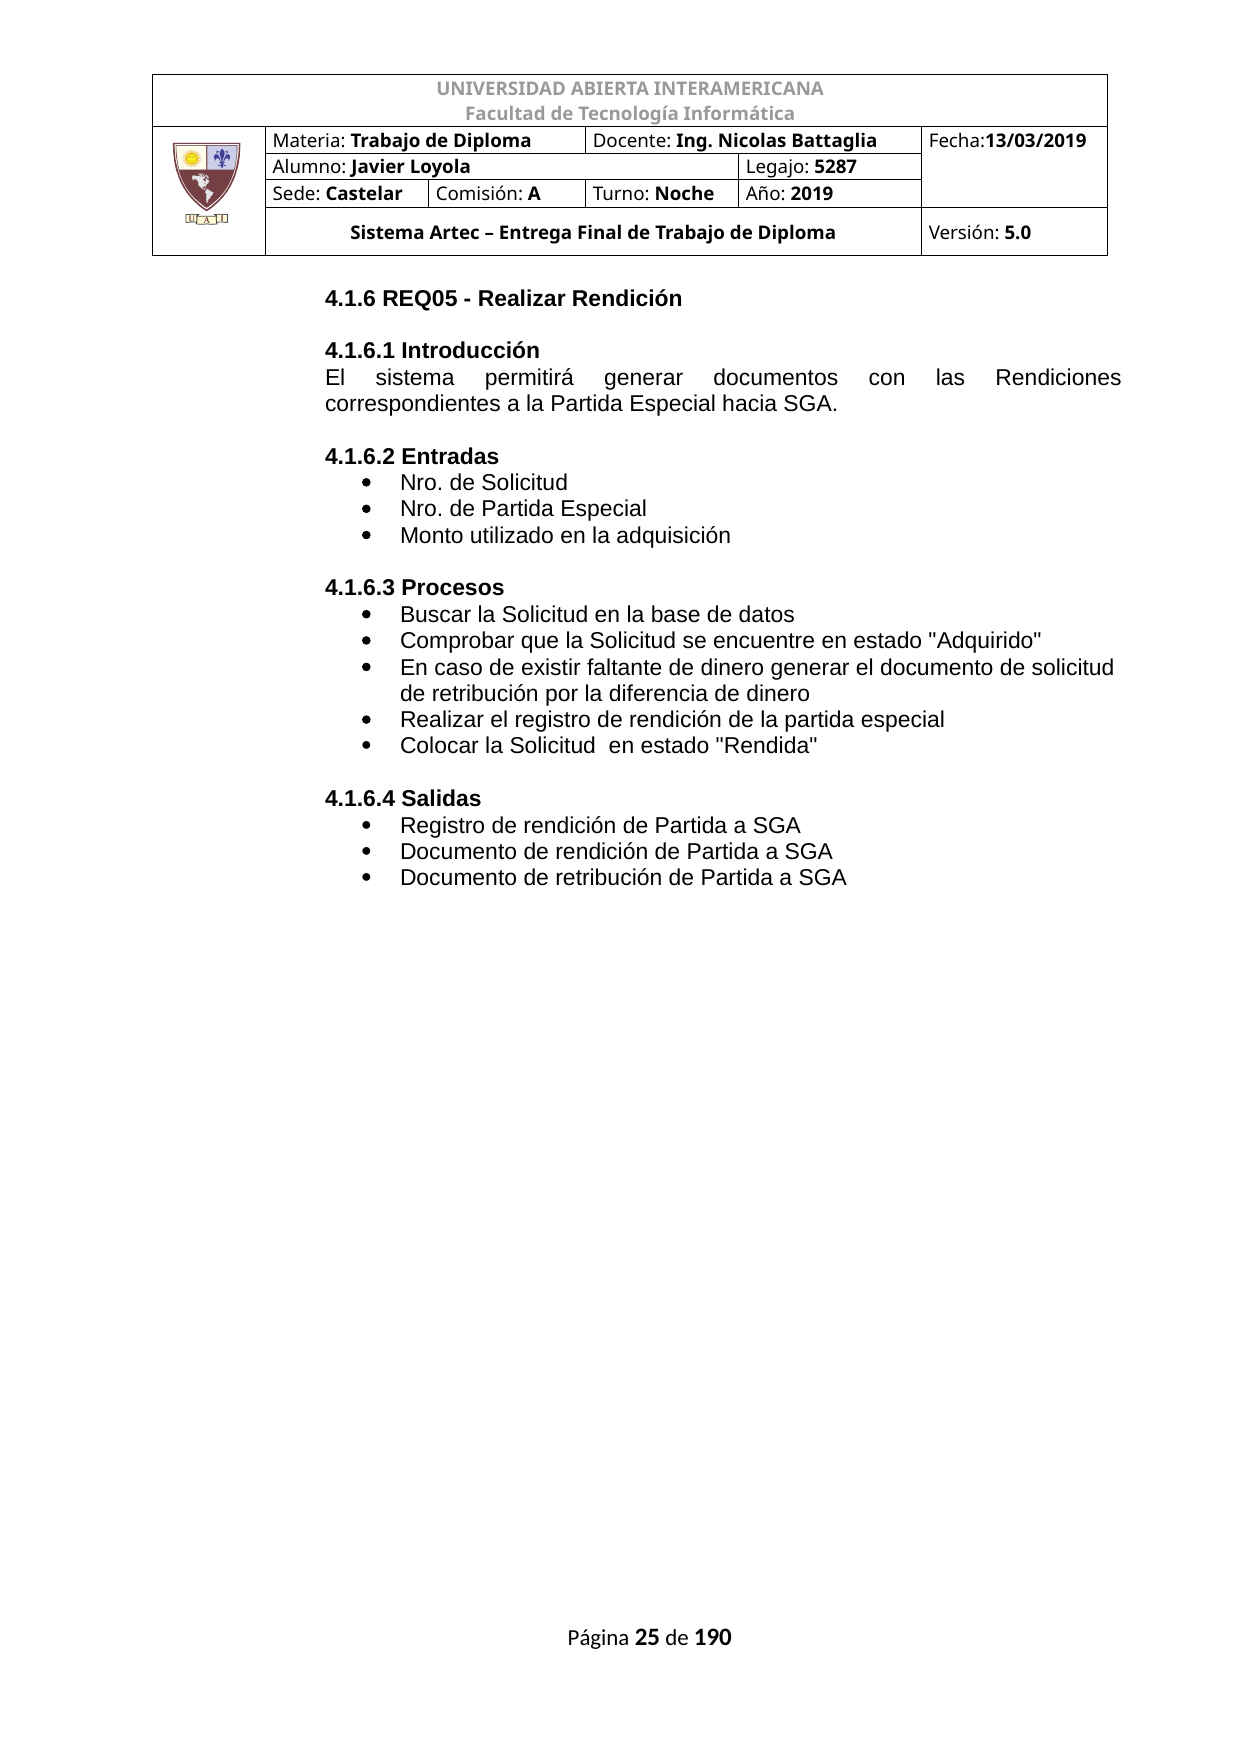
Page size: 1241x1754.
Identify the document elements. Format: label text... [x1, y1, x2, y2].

text El sistema permitirá generar documentos con las Rendiciones correspondientes a la Partida Especial hacia SGA. [325, 363, 1122, 416]
list Nro. de Solicitud [362, 469, 1122, 495]
text 4.1.6 REQ05 - Realizar Rendición [325, 284, 1122, 311]
list Documento de rendición de Partida a SGA [362, 838, 1122, 864]
list Nro. de Partida Especial [362, 495, 1122, 522]
text 4.1.6.2 Entradas [325, 443, 1122, 469]
picture [157, 136, 257, 228]
list En caso de existir faltante de dinero generar el documento de solicitud de retribución por la diferencia de dinero [362, 653, 1122, 706]
list Comprobar que la Solicitud se encuentre en estado "Adquirido" [362, 627, 1122, 653]
list Documento de retribución de Partida a SGA [362, 864, 1122, 891]
list Realizar el registro de rendición de la partida especial [362, 706, 1122, 732]
list Monto utilizado en la adquisición [362, 522, 1122, 548]
list Colocar la Solicitud en estado "Rendida" [362, 732, 1122, 759]
text 4.1.6.3 Procesos [325, 574, 1122, 601]
list Registro de rendición de Partida a SGA [362, 812, 1122, 838]
text 4.1.6.4 Salidas [325, 785, 1122, 812]
list Buscar la Solicitud en la base de datos [362, 601, 1122, 627]
text 4.1.6.1 Introducción [325, 337, 1122, 363]
